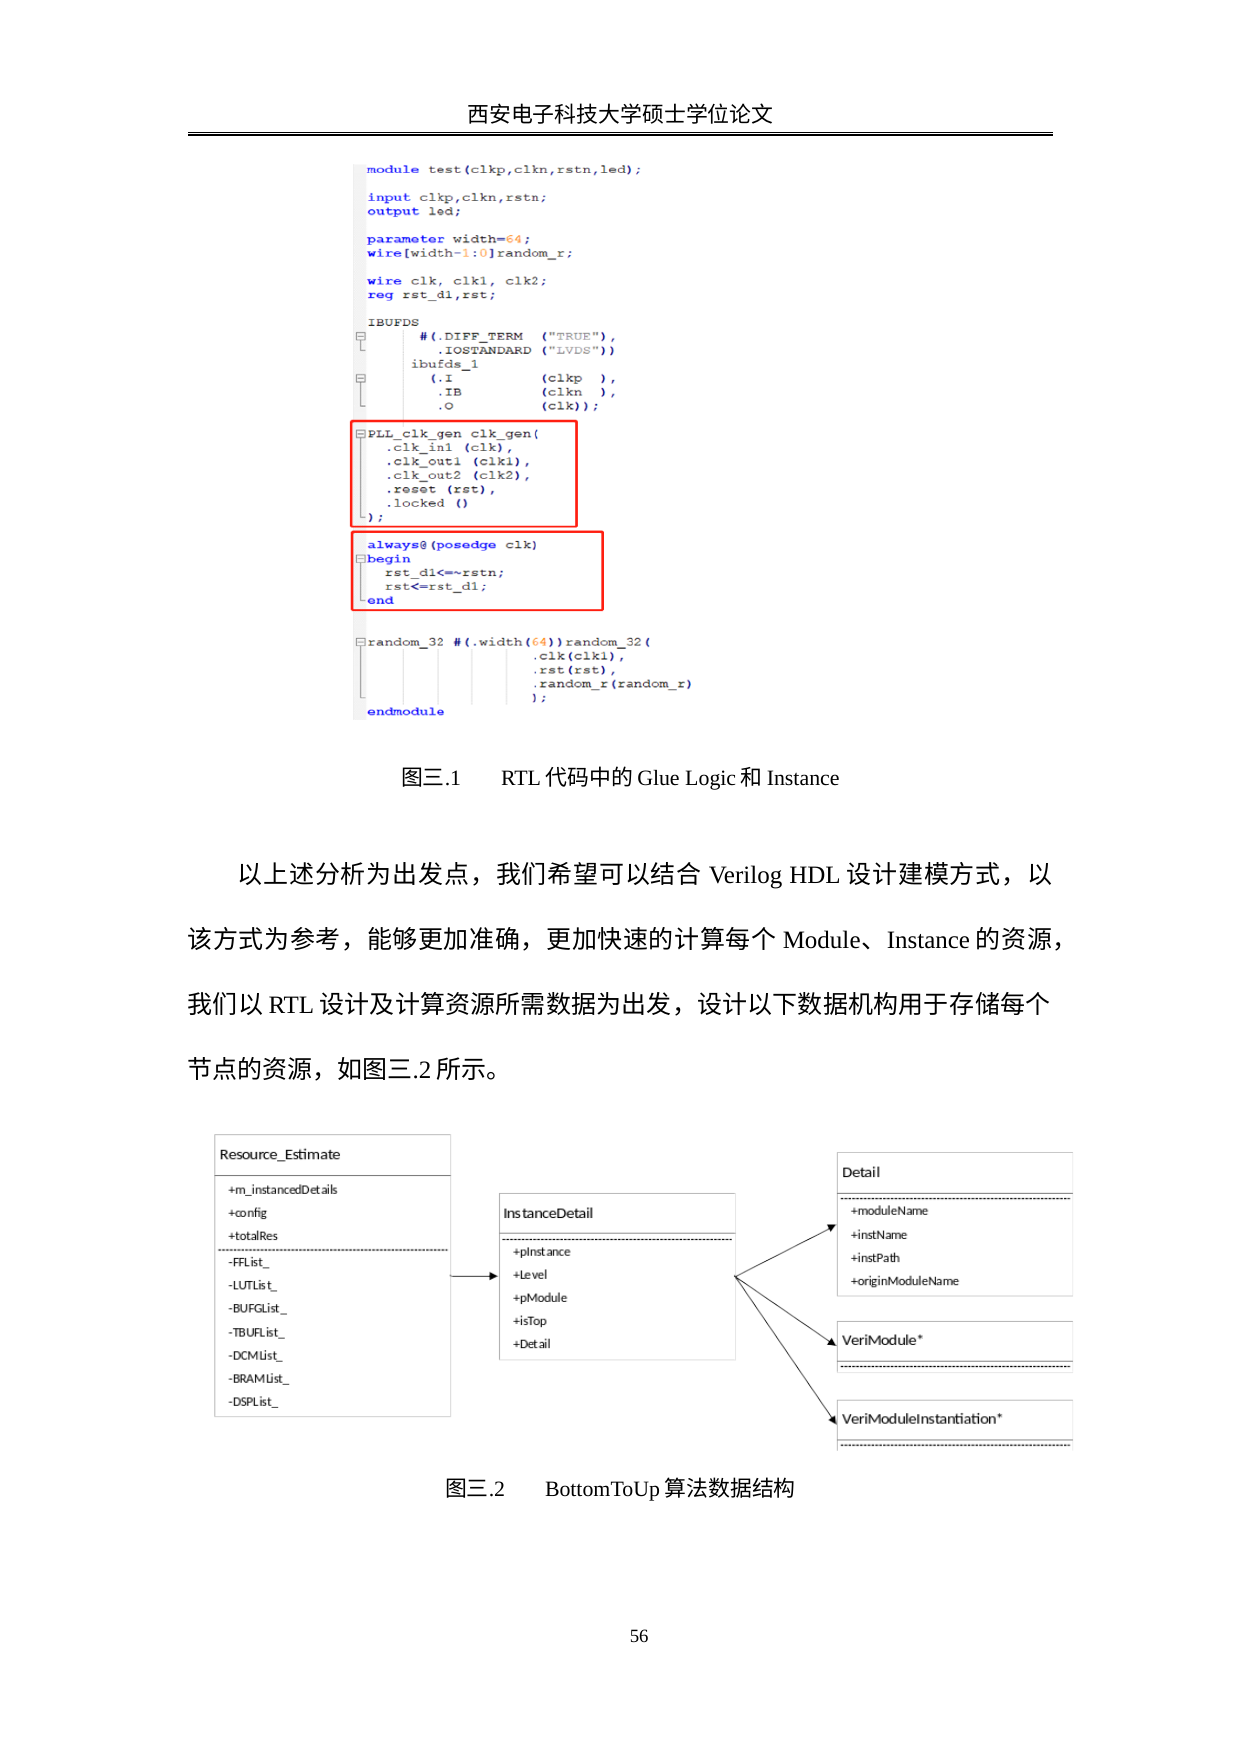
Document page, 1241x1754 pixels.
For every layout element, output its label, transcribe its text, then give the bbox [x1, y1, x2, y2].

text 以上述分析为出发点，我们希望可以结合Verilog HDL设计建模方式，以该方式为参考，能够更加准确，更加快速的计算每个Module、Instance的资源，我们以RTL设计及计算资源所需数据为出发，设计以下数据机构用于存储每个节点的资源，如图3.13所示。 [187, 840, 1053, 1100]
text BottomToUp算法数据结构 [187, 1470, 1053, 1503]
text RTL代码中的Glue Logic和Instance [187, 759, 1053, 792]
